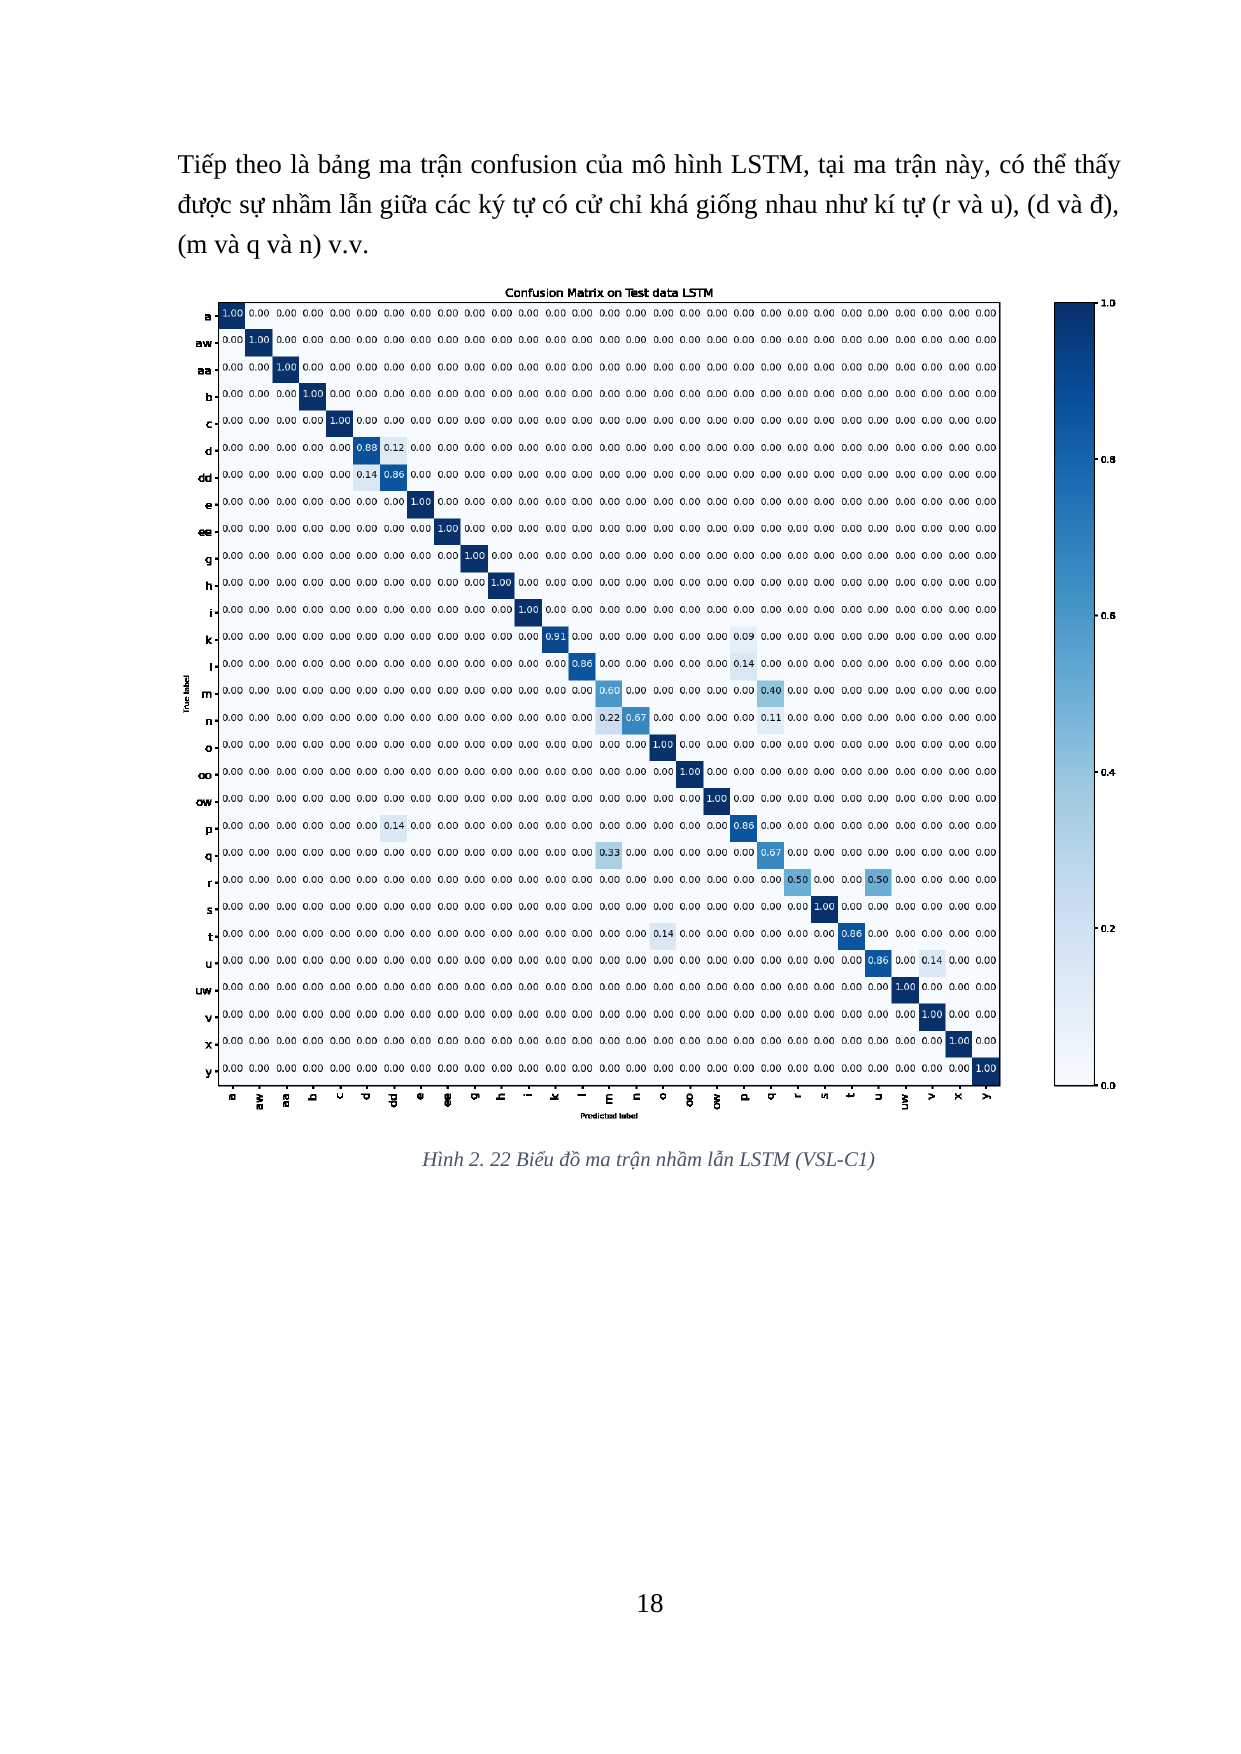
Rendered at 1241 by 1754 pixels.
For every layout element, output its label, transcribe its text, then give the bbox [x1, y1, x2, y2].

text Tiếp theo là bảng ma trận confusion của mô hình LSTM, tại ma trận này, có thể thấy được sự nhầm lẫn giữa các ký tự có cử chỉ khá giống nhau như kí tự (r và u), (d và đ), (m và q và n) v.v. [177, 148, 1122, 260]
picture [177, 281, 1122, 1126]
